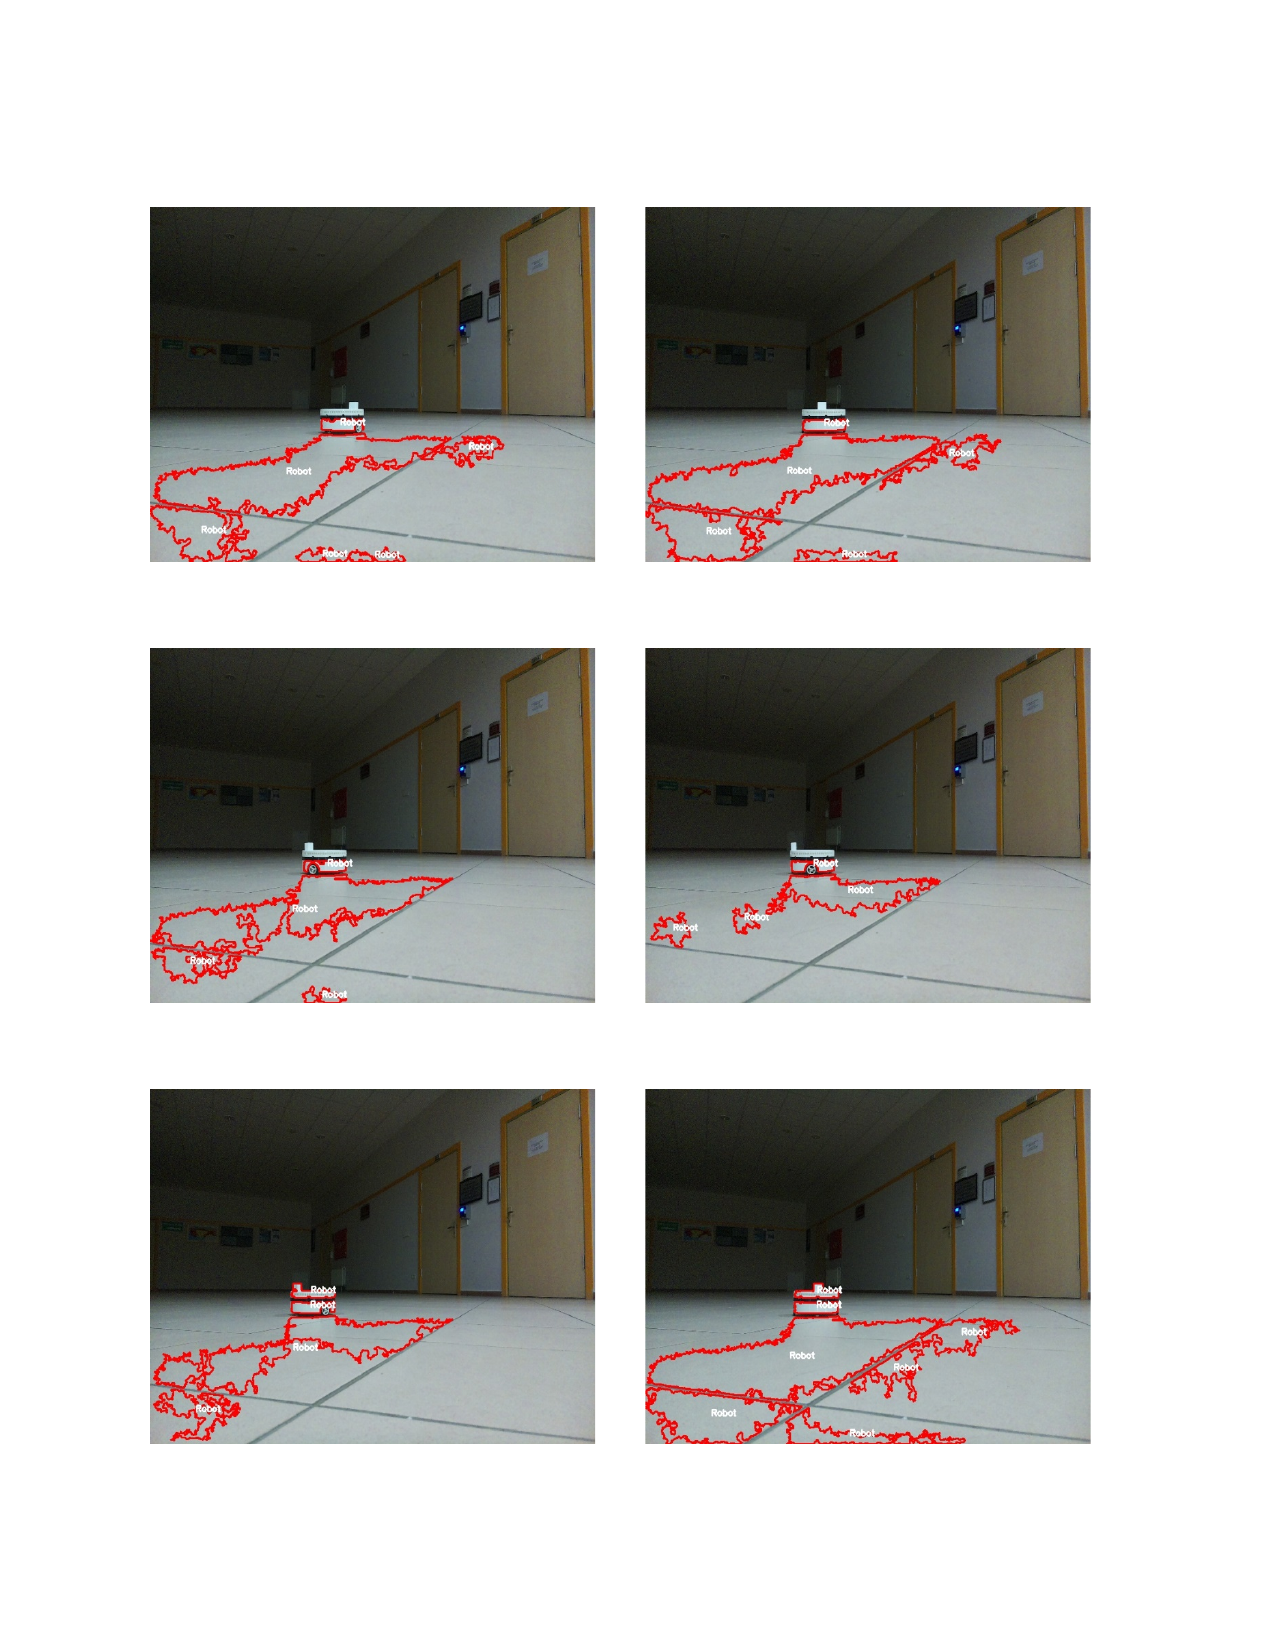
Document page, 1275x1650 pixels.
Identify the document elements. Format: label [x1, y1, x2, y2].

picture [645, 648, 1091, 1003]
picture [150, 1089, 596, 1444]
picture [150, 648, 596, 1003]
picture [150, 207, 596, 562]
picture [645, 1089, 1091, 1444]
picture [645, 207, 1091, 562]
